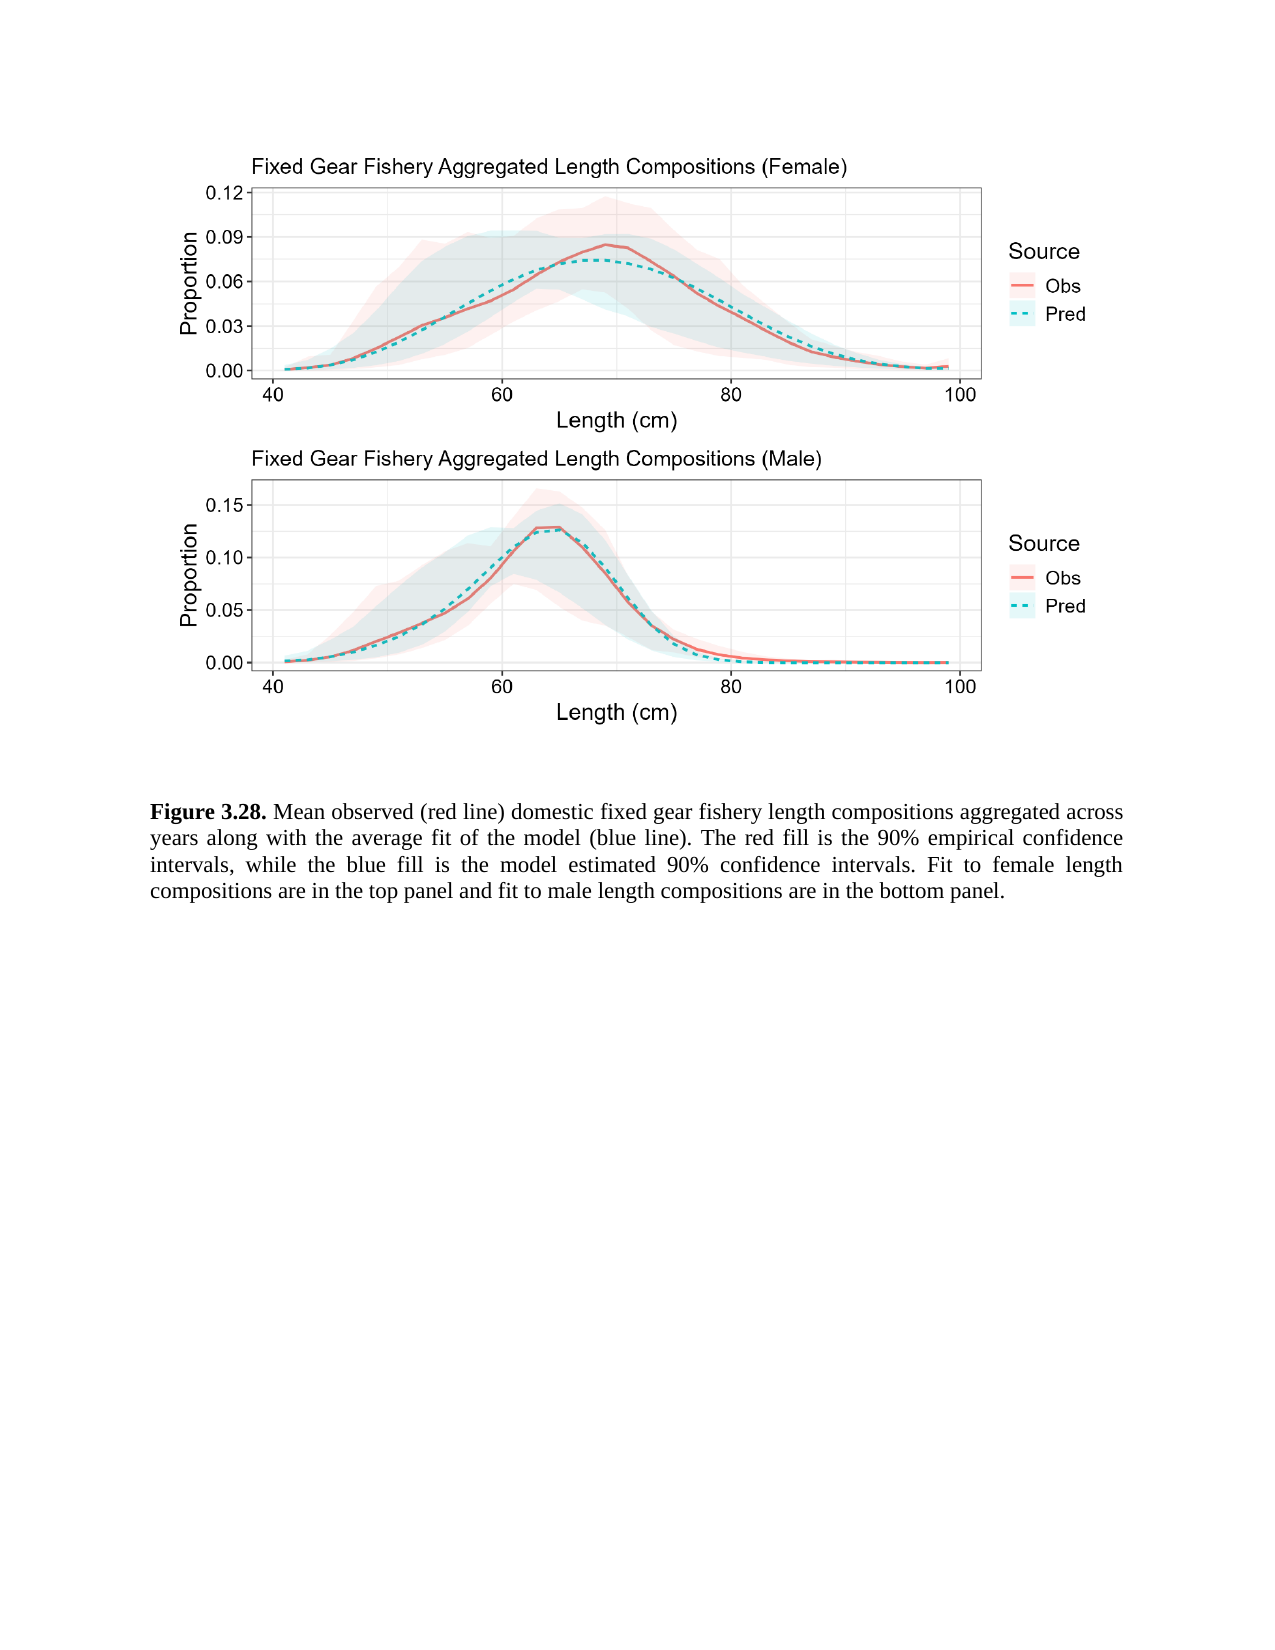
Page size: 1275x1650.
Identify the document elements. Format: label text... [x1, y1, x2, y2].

text Figure 3.28. Mean observed (red line) domestic fixed gear fishery length compositions aggregated across years along with the average fit of the model (blue line). The red fill is the 90% empirical confidence intervals, while the blue fill is the model estimated 90% confidence intervals. Fit to female length compositions are in the top panel and fit to male length compositions are in the bottom panel. [150, 798, 1125, 903]
picture [171, 150, 1104, 733]
